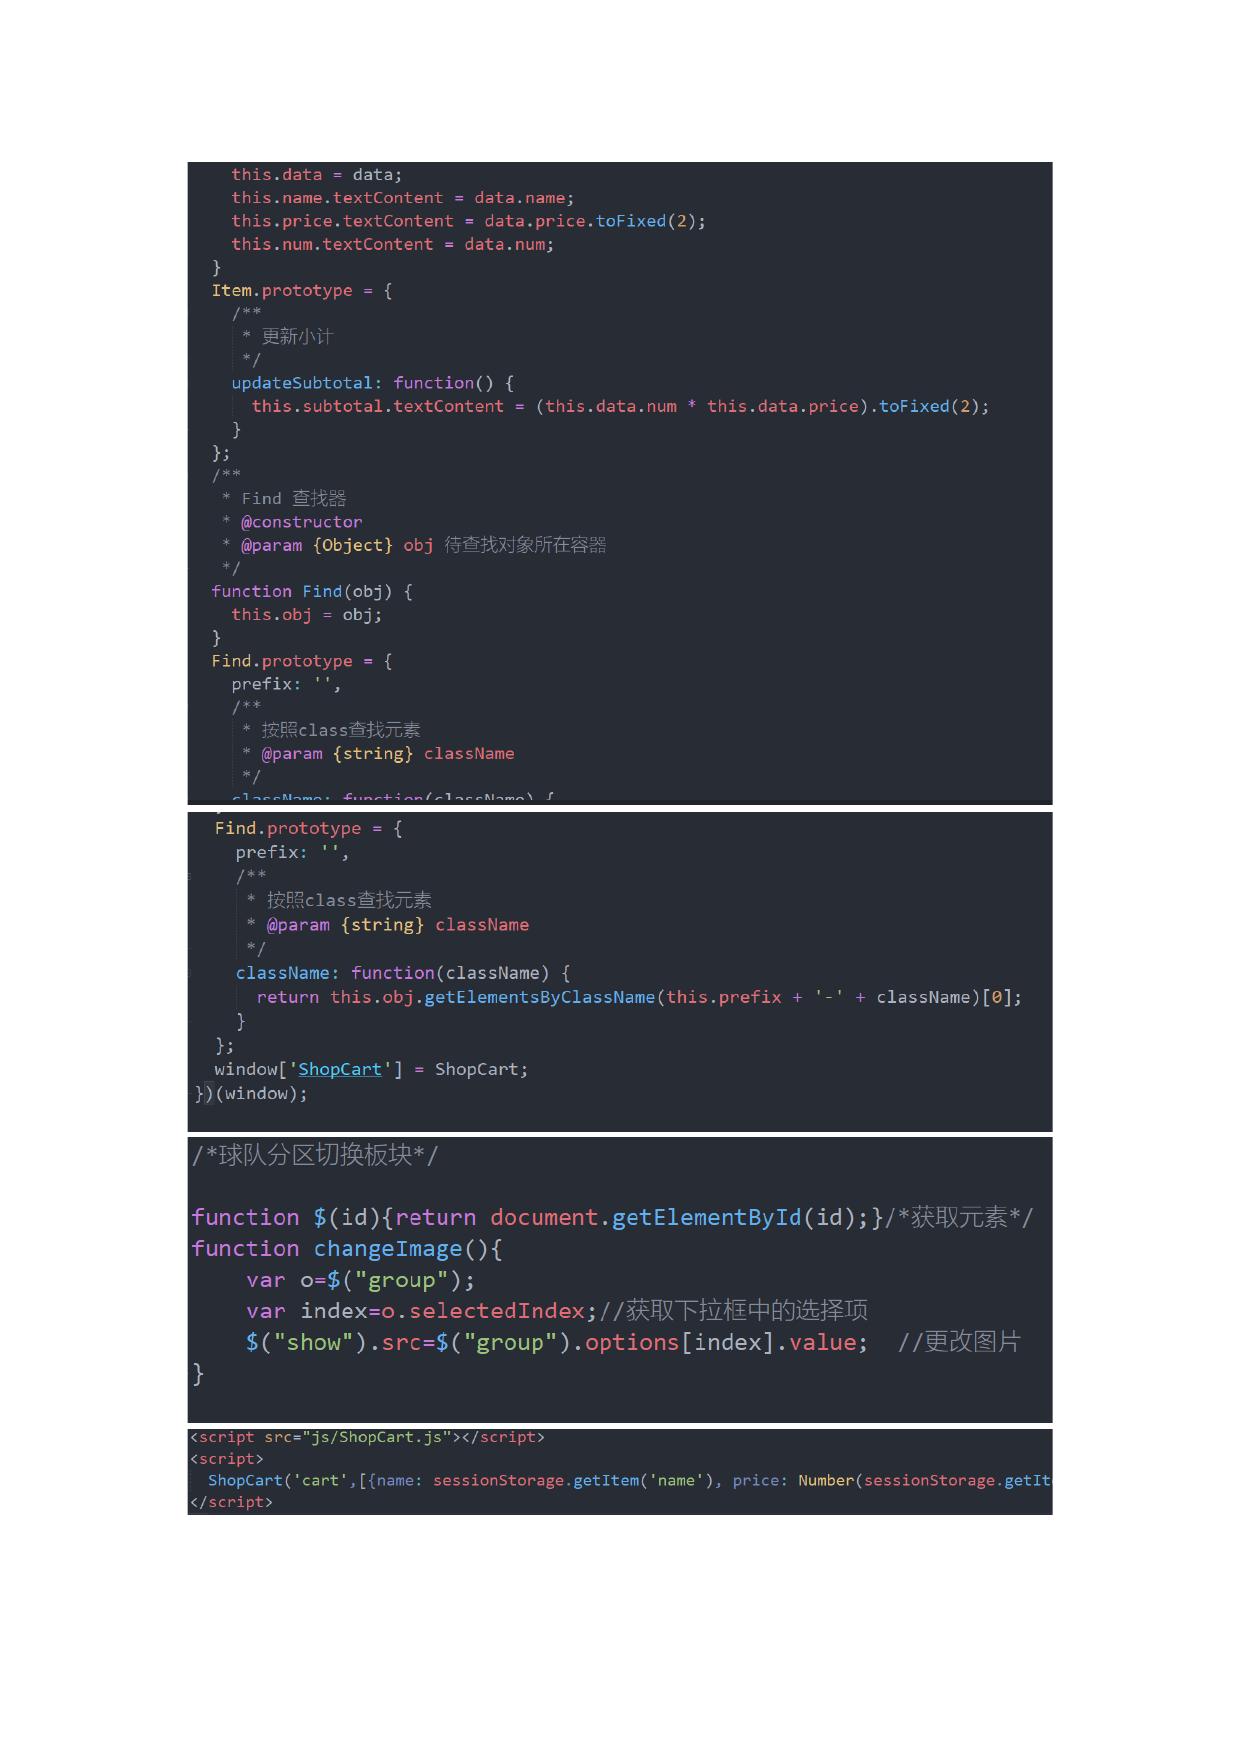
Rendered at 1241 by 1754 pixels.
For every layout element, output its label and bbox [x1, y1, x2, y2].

picture [187, 1429, 1053, 1515]
picture [187, 1137, 1053, 1423]
picture [187, 162, 1053, 805]
picture [187, 812, 1053, 1132]
